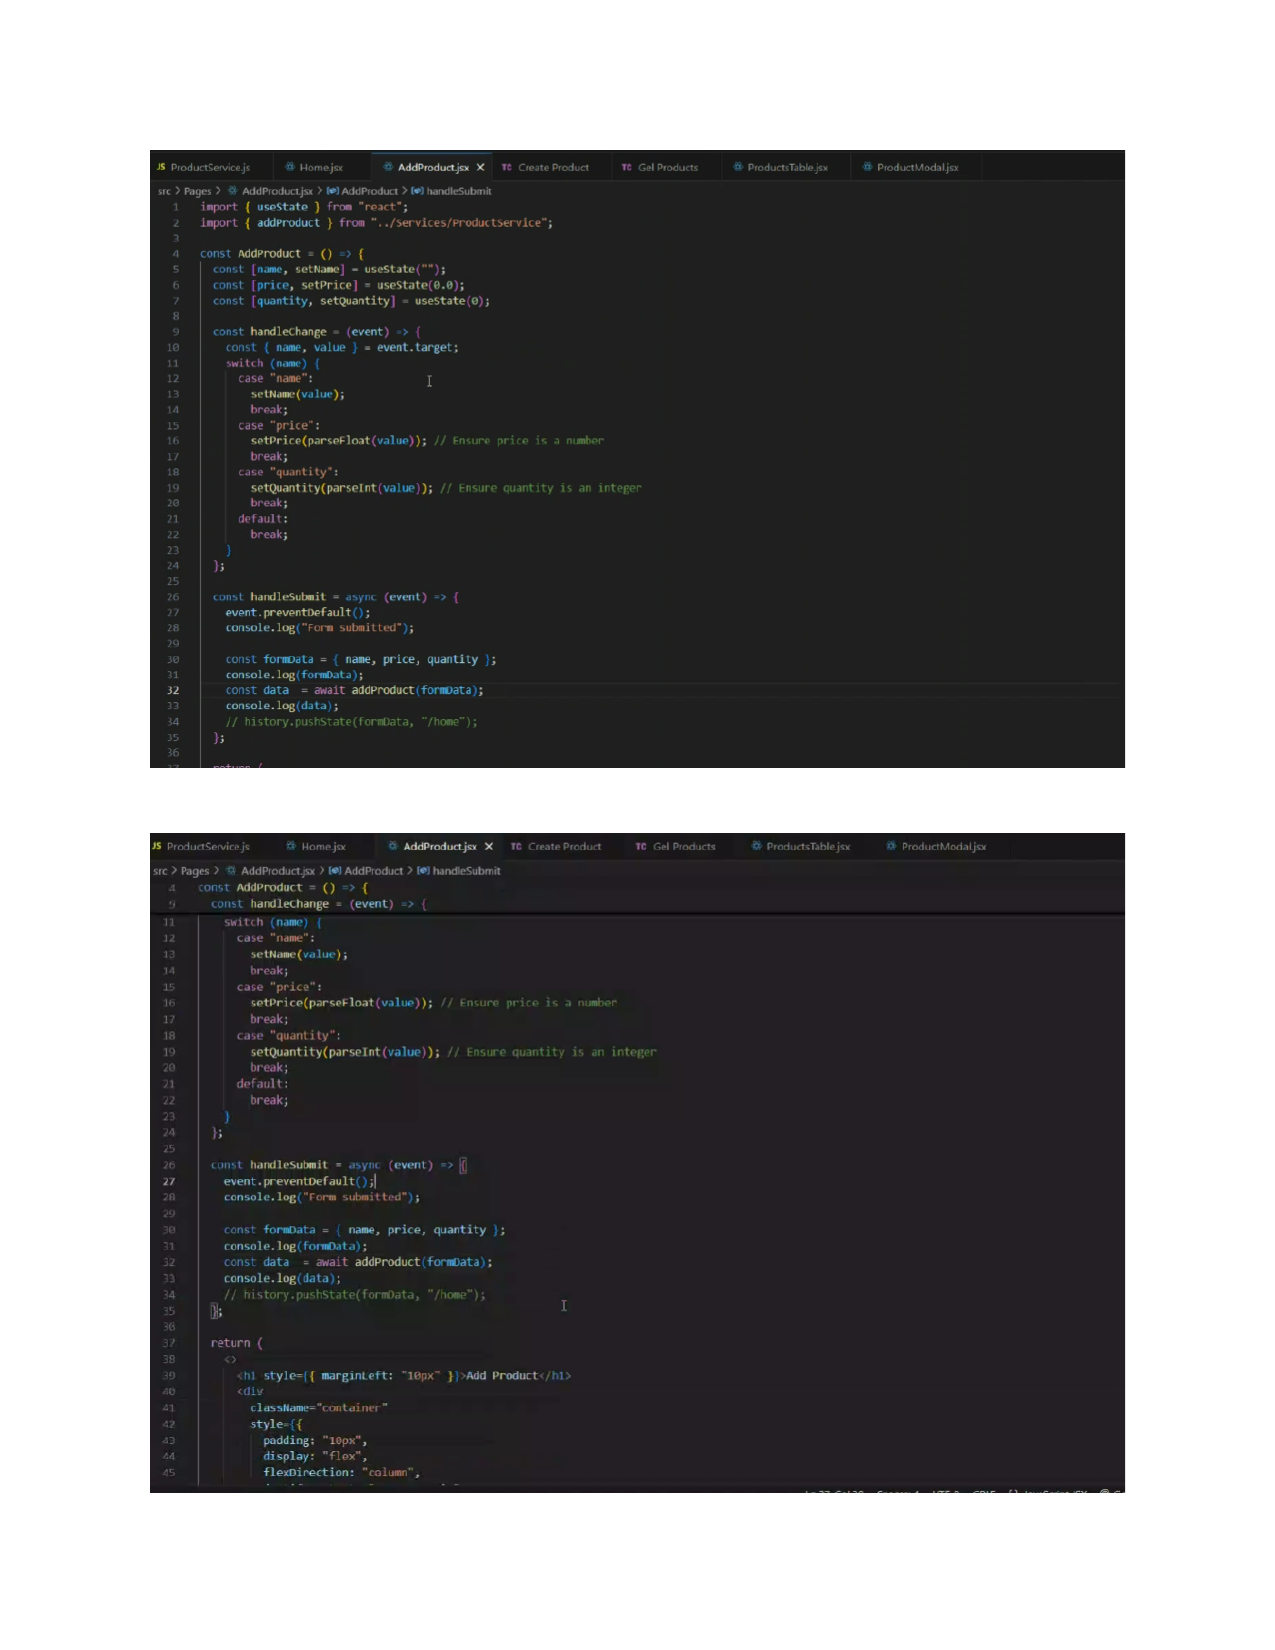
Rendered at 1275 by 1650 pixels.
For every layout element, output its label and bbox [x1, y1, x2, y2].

picture [150, 833, 1125, 1493]
picture [150, 150, 1125, 768]
